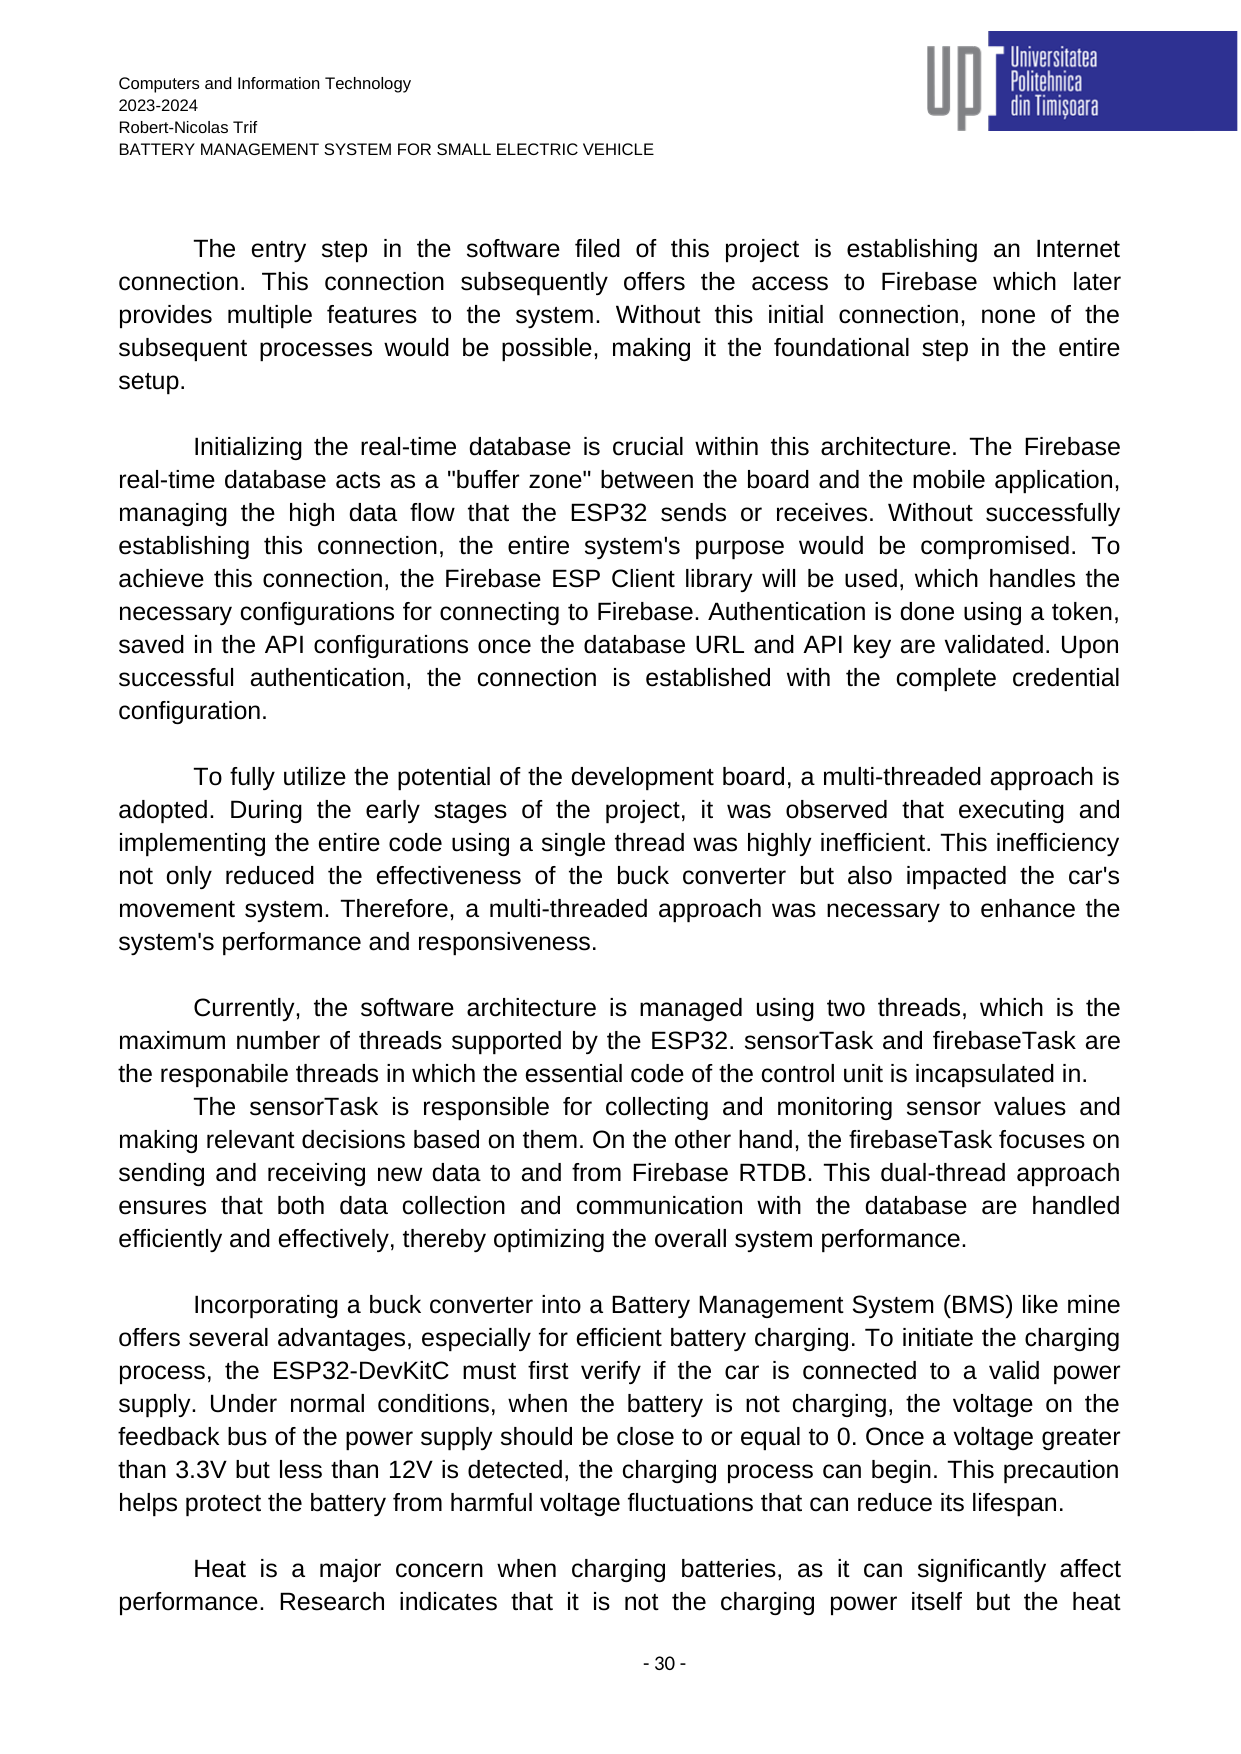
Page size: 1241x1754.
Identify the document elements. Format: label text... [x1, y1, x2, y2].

title The entry step in the software filed of this project is establishing an Internet connection. This connection subsequently offers the access to Firebase which later provides multiple features to the system. Without this initial connection, none of the subsequent processes would be possible, making it the foundational step in the entire setup. [118, 233, 1122, 394]
title Initializing the real-time database is crucial within this architecture. The Firebase real-time database acts as a "buffer zone" between the board and the mobile application, managing the high data flow that the ESP32 sends or receives. Without successfully establishing this connection, the entire system's purpose would be compromised. To achieve this connection, the Firebase ESP Client library will be used, which handles the necessary configurations for connecting to Firebase. Authentication is done using a token, saved in the API configurations once the database URL and API key are validated. Upon successful authentication, the connection is established with the complete credential configuration. [118, 432, 1122, 724]
title To fully utilize the potential of the development board, a multi-threaded approach is adopted. During the early stages of the project, it was observed that executing and implementing the entire code using a single thread was highly inefficient. This inefficiency not only reduced the effectiveness of the buck converter but also impacted the car's movement system. Therefore, a multi-threaded approach was necessary to enhance the system's performance and responsiveness. [118, 762, 1122, 956]
picture [927, 31, 1238, 131]
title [118, 1554, 1122, 1616]
title Incorporating a buck converter into a Battery Management System (BMS) like mine offers several advantages, especially for efficient battery charging. To initiate the charging process, the ESP32-DevKitC must first verify if the car is connected to a valid power supply. Under normal conditions, when the battery is not charging, the voltage on the feedback bus of the power supply should be close to or equal to 0. Once a voltage greater than 3.3V but less than 12V is detected, the charging process can begin. This precaution helps protect the battery from harmful voltage fluctuations that can reduce its lifespan. [118, 1290, 1122, 1517]
title The sensorTask is responsible for collecting and monitoring sensor values and making relevant decisions based on them. On the other hand, the firebaseTask focuses on sending and receiving new data to and from Firebase RTDB. This dual-thread approach ensures that both data collection and communication with the database are handled efficiently and effectively, thereby optimizing the overall system performance. [118, 1092, 1122, 1253]
title Currently, the software architecture is managed using two threads, which is the maximum number of threads supported by the ESP32. sensorTask and firebaseTask are the responabile threads in which the essential code of the control unit is incapsulated in. [118, 993, 1122, 1088]
